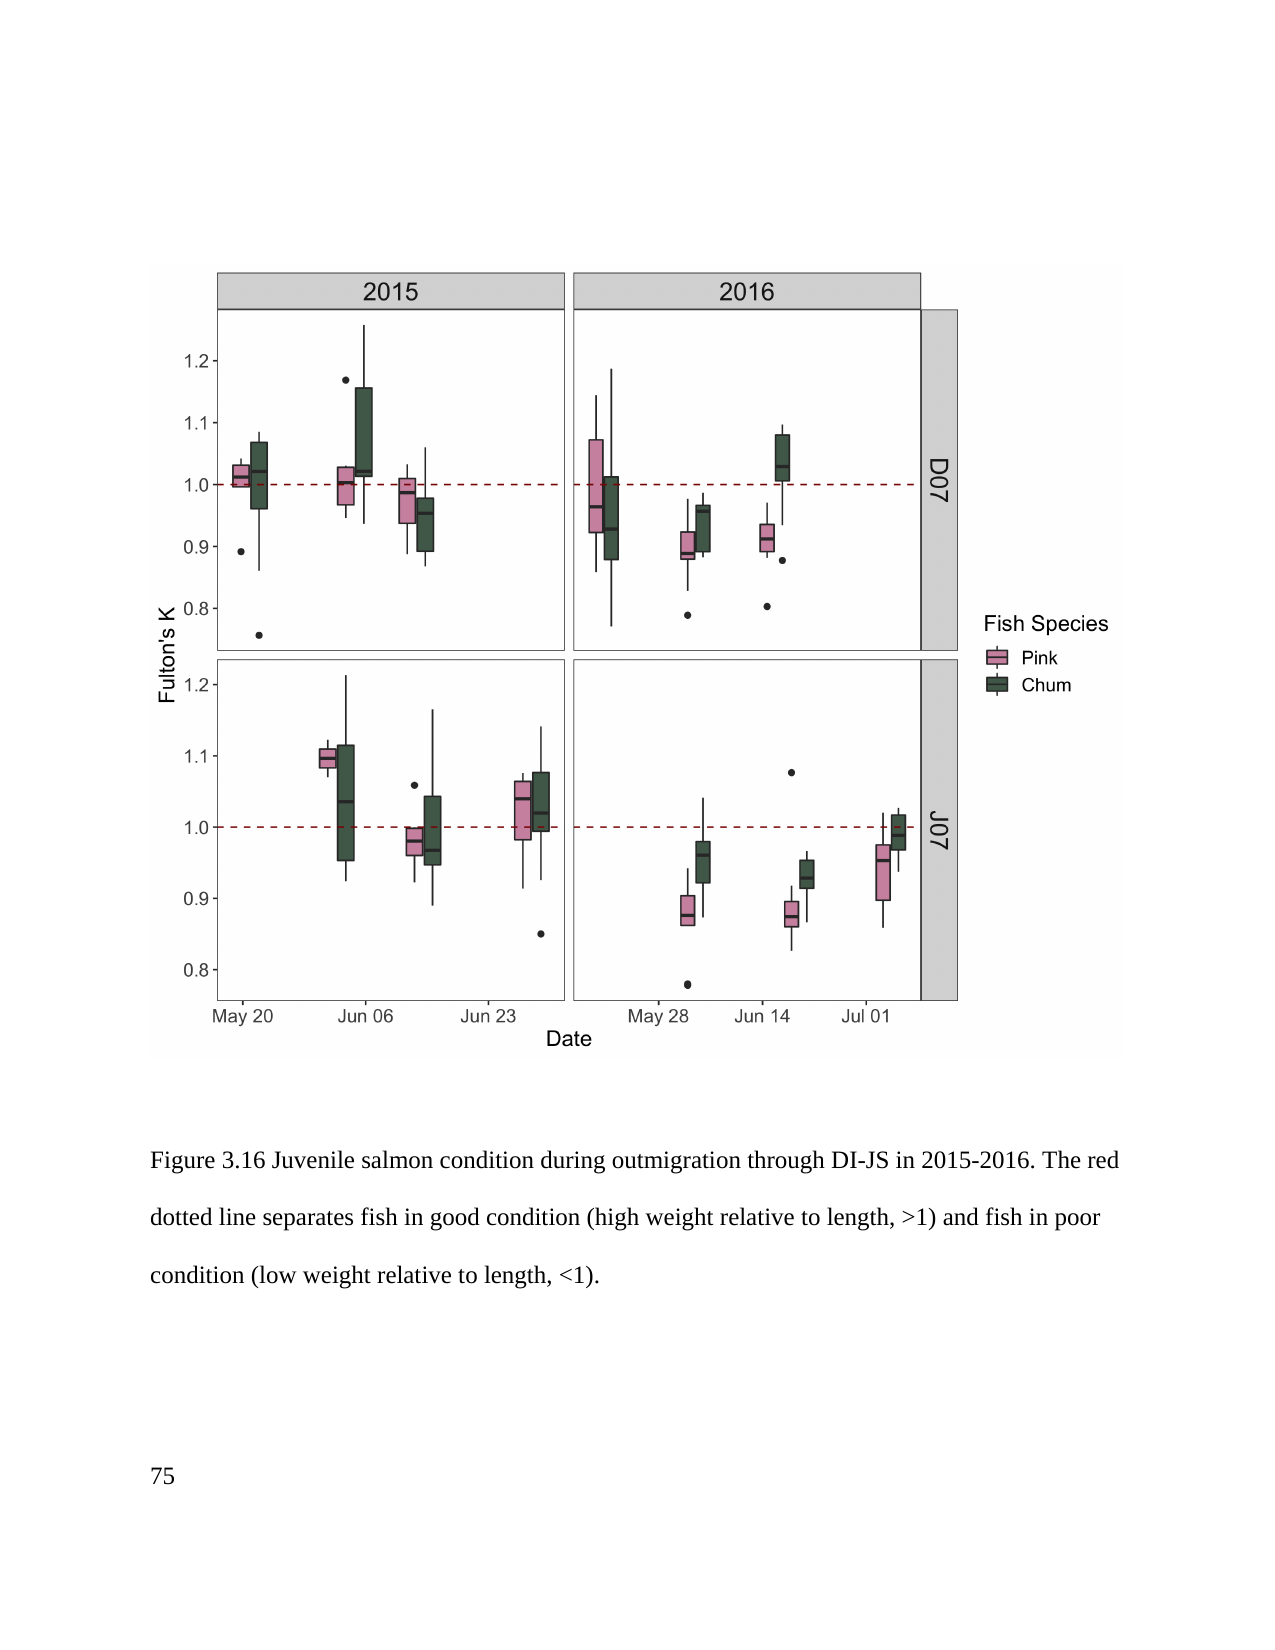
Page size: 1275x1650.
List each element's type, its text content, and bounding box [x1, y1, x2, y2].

picture [150, 265, 1125, 1059]
